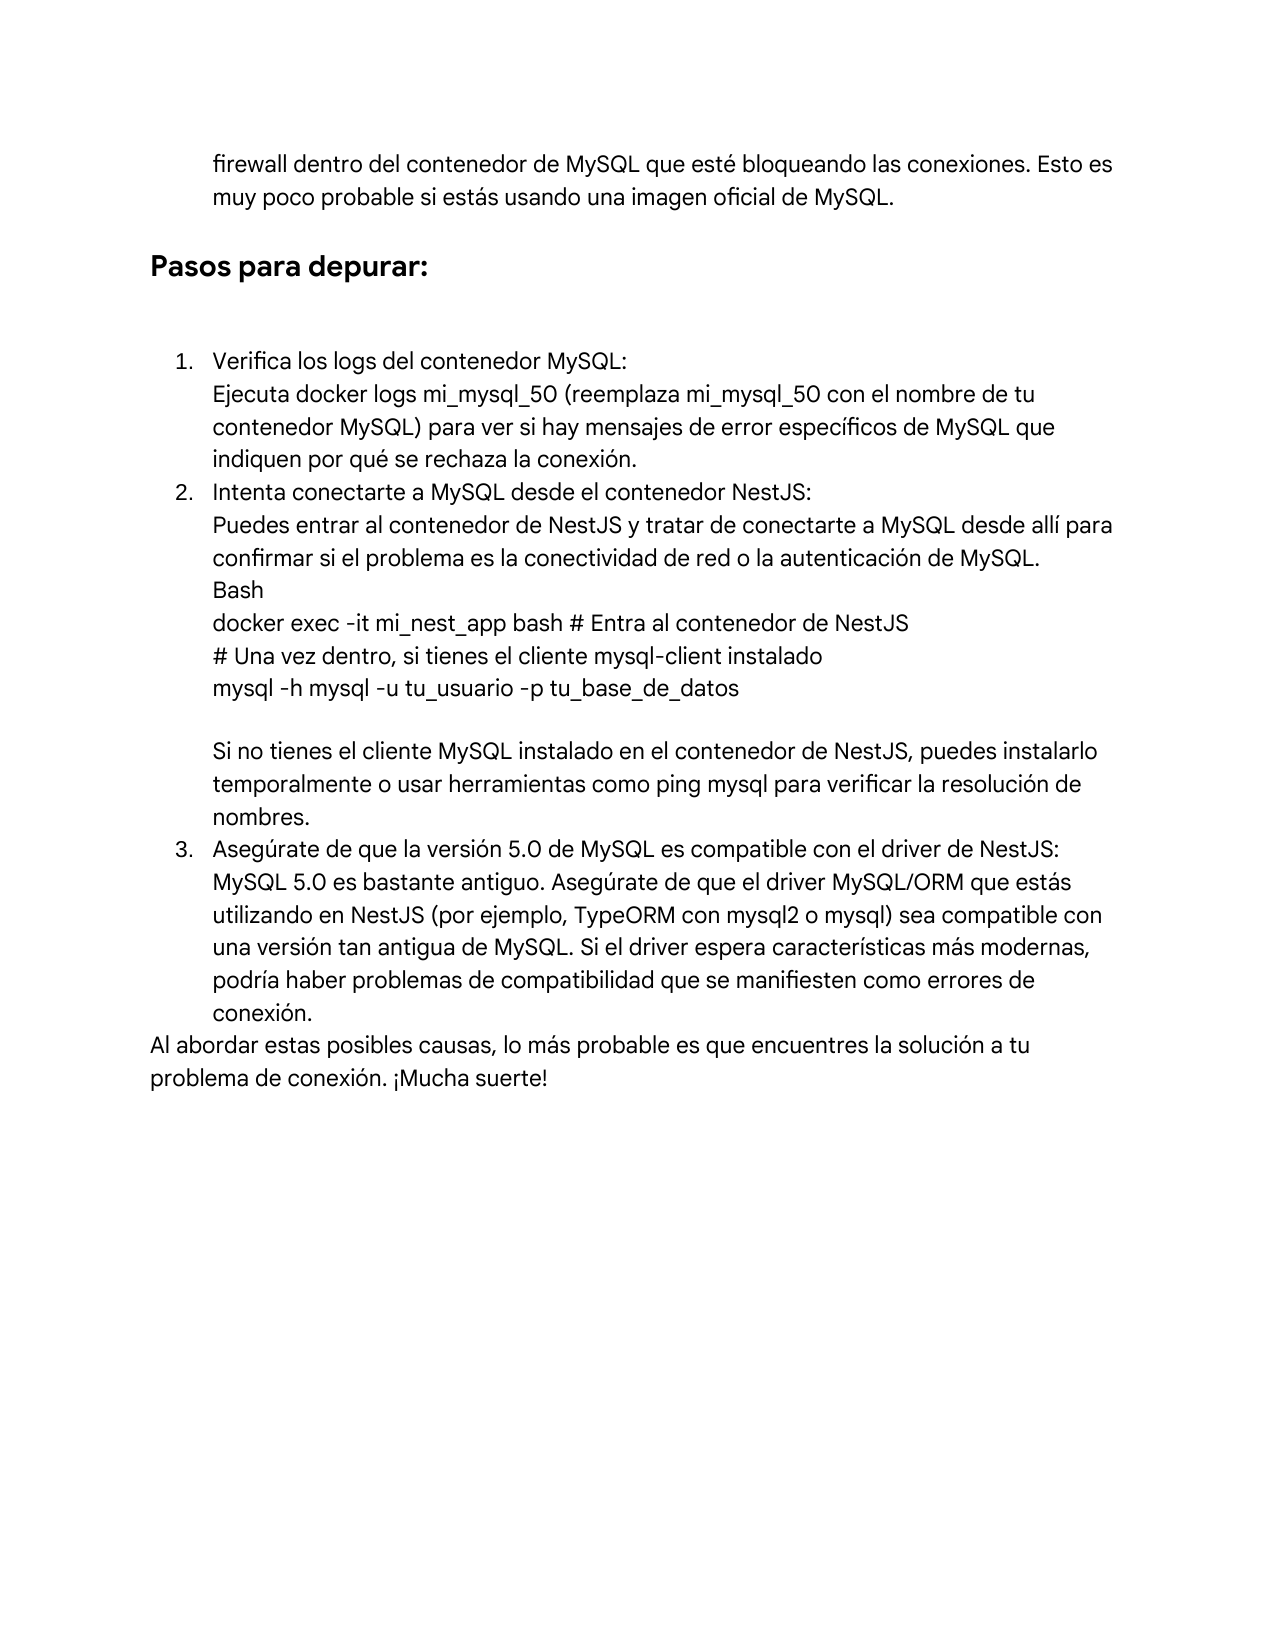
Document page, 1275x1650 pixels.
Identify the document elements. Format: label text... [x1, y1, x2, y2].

subtitle Pasos para depurar: [150, 248, 1125, 285]
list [175, 150, 1125, 211]
list Verifica los logs del contenedor MySQL: Ejecuta docker logs mi_mysql_50 (reemplaza mi_mysql_50 con el nombre de tu contenedor MySQL) para ver si hay mensajes de error específicos de MySQL que indiquen por qué se rechaza la conexión. [175, 347, 1125, 474]
list Intenta conectarte a MySQL desde el contenedor NestJS: Puedes entrar al contenedor de NestJS y tratar de conectarte a MySQL desde allí para confirmar si el problema es la conectividad de red o la autenticación de MySQL. Bash docker exec -it mi_nest_app bash # Entra al contenedor de NestJS # Una vez dentro, si tienes el cliente mysql-client instalado mysql -h mysql -u tu_usuario -p tu_base_de_datos Si no tienes el cliente MySQL instalado en el contenedor de NestJS, puedes instalarlo temporalmente o usar herramientas como ping mysql para verificar la resolución de nombres. [175, 478, 1125, 831]
list Asegúrate de que la versión 5.0 de MySQL es compatible con el driver de NestJS: MySQL 5.0 es bastante antiguo. Asegúrate de que el driver MySQL/ORM que estás utilizando en NestJS (por ejemplo, TypeORM con mysql2 o mysql) sea compatible con una versión tan antigua de MySQL. Si el driver espera características más modernas, podría haber problemas de compatibilidad que se manifiesten como errores de conexión. [175, 835, 1125, 1028]
text Al abordar estas posibles causas, lo más probable es que encuentres la solución a tu problema de conexión. ¡Mucha suerte! [150, 1032, 1125, 1093]
